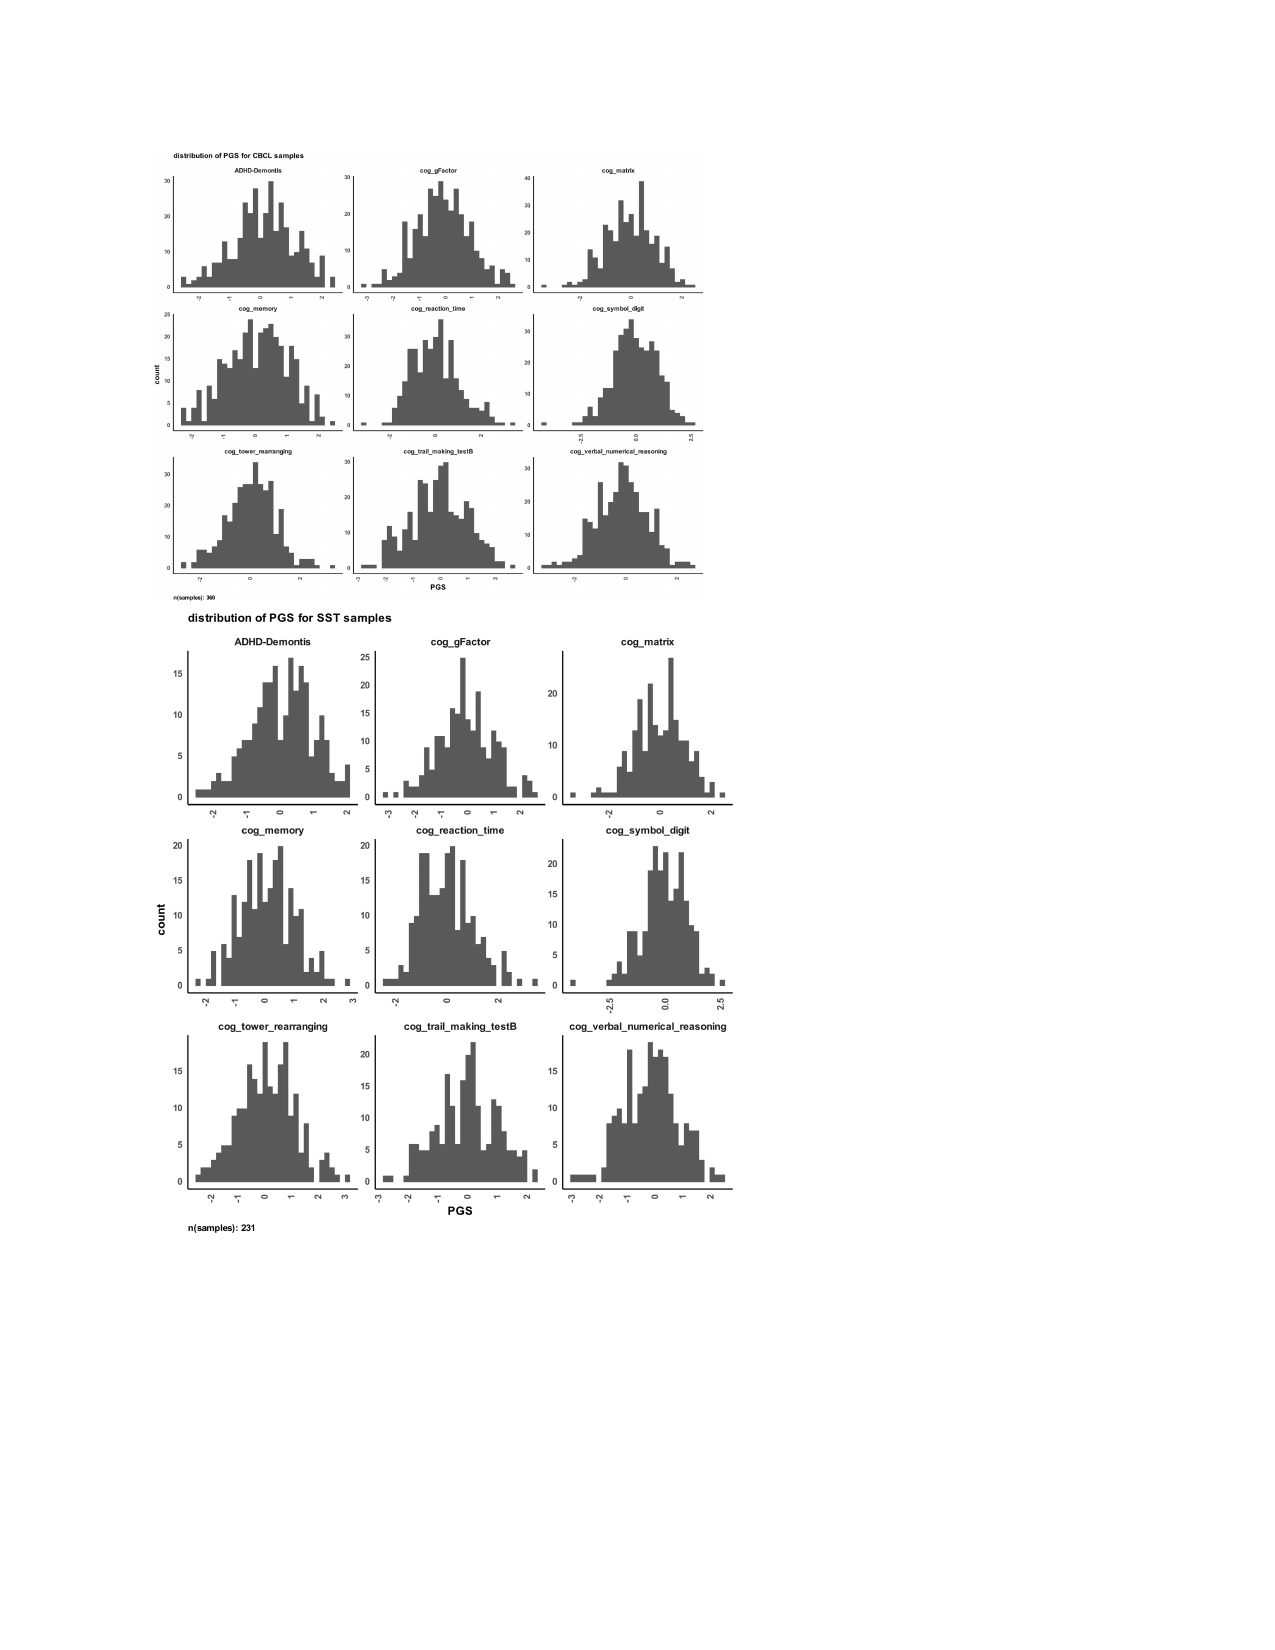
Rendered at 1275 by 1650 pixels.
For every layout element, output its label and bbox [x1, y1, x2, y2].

picture [150, 150, 707, 605]
picture [150, 607, 739, 1240]
